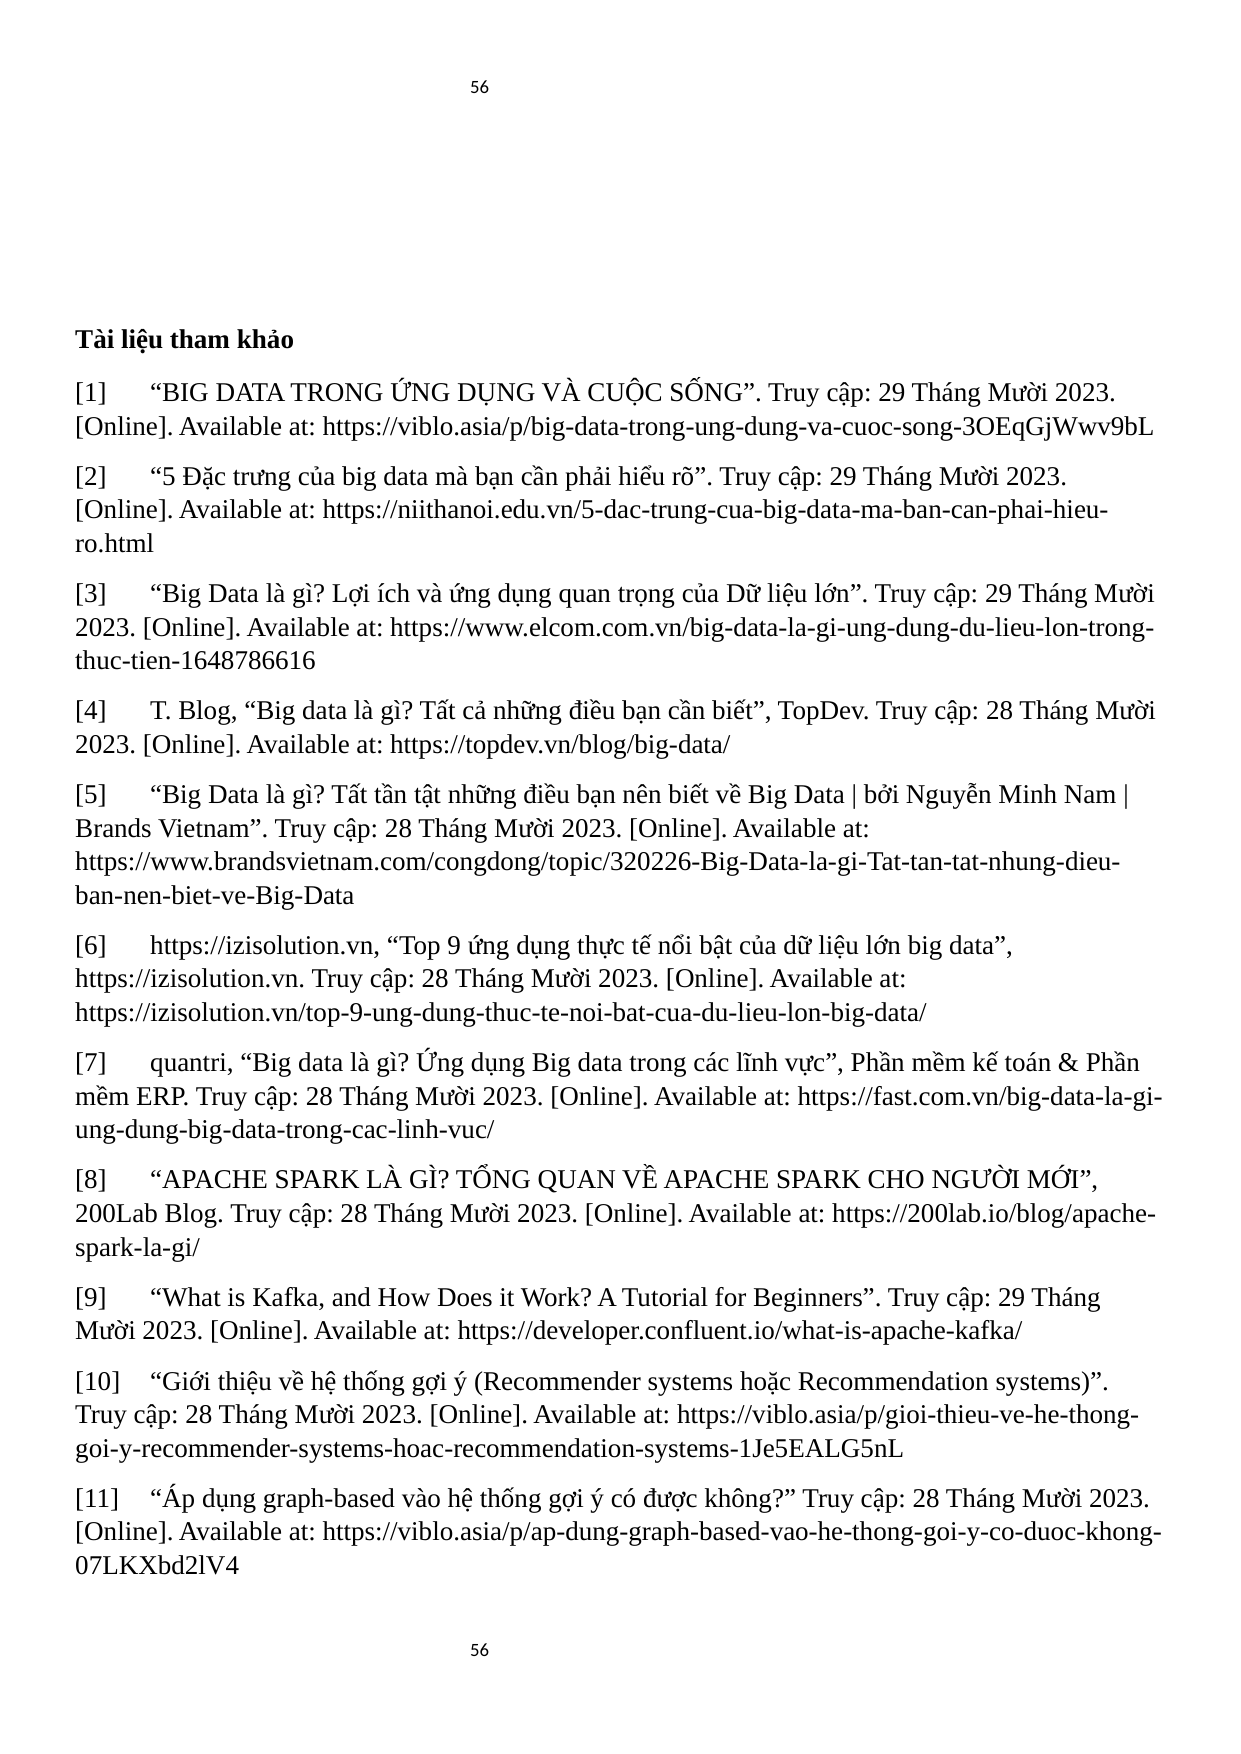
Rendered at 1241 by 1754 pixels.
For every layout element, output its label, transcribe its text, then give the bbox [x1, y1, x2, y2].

text [8] “APACHE SPARK LÀ GÌ? TỔNG QUAN VỀ APACHE SPARK CHO NGƯỜI MỚI”, 200Lab Blog. Truy cập: 28 Tháng Mười 2023. [Online]. Available at: https://200lab.io/blog/apache-spark-la-gi/ [75, 1163, 1165, 1262]
text [6] https://izisolution.vn, “Top 9 ứng dụng thực tế nổi bật của dữ liệu lớn big data”, https://izisolution.vn. Truy cập: 28 Tháng Mười 2023. [Online]. Available at: https://izisolution.vn/top-9-ung-dung-thuc-te-noi-bat-cua-du-lieu-lon-big-data/ [75, 929, 1165, 1027]
text [11] “Áp dụng graph-based vào hệ thống gợi ý có được không?” Truy cập: 28 Tháng Mười 2023. [Online]. Available at: https://viblo.asia/p/ap-dung-graph-based-vao-he-thong-goi-y-co-duoc-khong-07LKXbd2lV4 [75, 1482, 1165, 1580]
text [2] “5 Đặc trưng của big data mà bạn cần phải hiểu rõ”. Truy cập: 29 Tháng Mười 2023. [Online]. Available at: https://niithanoi.edu.vn/5-dac-trung-cua-big-data-ma-ban-can-phai-hieu-ro.html [75, 460, 1165, 558]
text [4] T. Blog, “Big data là gì? Tất cả những điều bạn cần biết”, TopDev. Truy cập: 28 Tháng Mười 2023. [Online]. Available at: https://topdev.vn/blog/big-data/ [75, 694, 1165, 759]
text [5] “Big Data là gì? Tất tần tật những điều bạn nên biết về Big Data | bởi Nguyễn Minh Nam | Brands Vietnam”. Truy cập: 28 Tháng Mười 2023. [Online]. Available at: https://www.brandsvietnam.com/congdong/topic/320226-Big-Data-la-gi-Tat-tan-tat-nhung-dieu-ban-nen-biet-ve-Big-Data [75, 778, 1165, 910]
text [7] quantri, “Big data là gì? Ứng dụng Big data trong các lĩnh vực”, Phần mềm kế toán & Phần mềm ERP. Truy cập: 28 Tháng Mười 2023. [Online]. Available at: https://fast.com.vn/big-data-la-gi-ung-dung-big-data-trong-cac-linh-vuc/ [75, 1046, 1165, 1144]
text Tài liệu tham khảo [75, 324, 1165, 355]
text [10] “Giới thiệu về hệ thống gợi ý (Recommender systems hoặc Recommendation systems)”. Truy cập: 28 Tháng Mười 2023. [Online]. Available at: https://viblo.asia/p/gioi-thieu-ve-he-thong-goi-y-recommender-systems-hoac-recommendation-systems-1Je5EALG5nL [75, 1364, 1165, 1463]
text [3] “Big Data là gì? Lợi ích và ứng dụng quan trọng của Dữ liệu lớn”. Truy cập: 29 Tháng Mười 2023. [Online]. Available at: https://www.elcom.com.vn/big-data-la-gi-ung-dung-du-lieu-lon-trong-thuc-tien-1648786616 [75, 577, 1165, 675]
text [1] “BIG DATA TRONG ỨNG DỤNG VÀ CUỘC SỐNG”. Truy cập: 29 Tháng Mười 2023. [Online]. Available at: https://viblo.asia/p/big-data-trong-ung-dung-va-cuoc-song-3OEqGjWwv9bL [75, 376, 1165, 441]
text [9] “What is Kafka, and How Does it Work? A Tutorial for Beginners”. Truy cập: 29 Tháng Mười 2023. [Online]. Available at: https://developer.confluent.io/what-is-apache-kafka/ [75, 1281, 1165, 1346]
